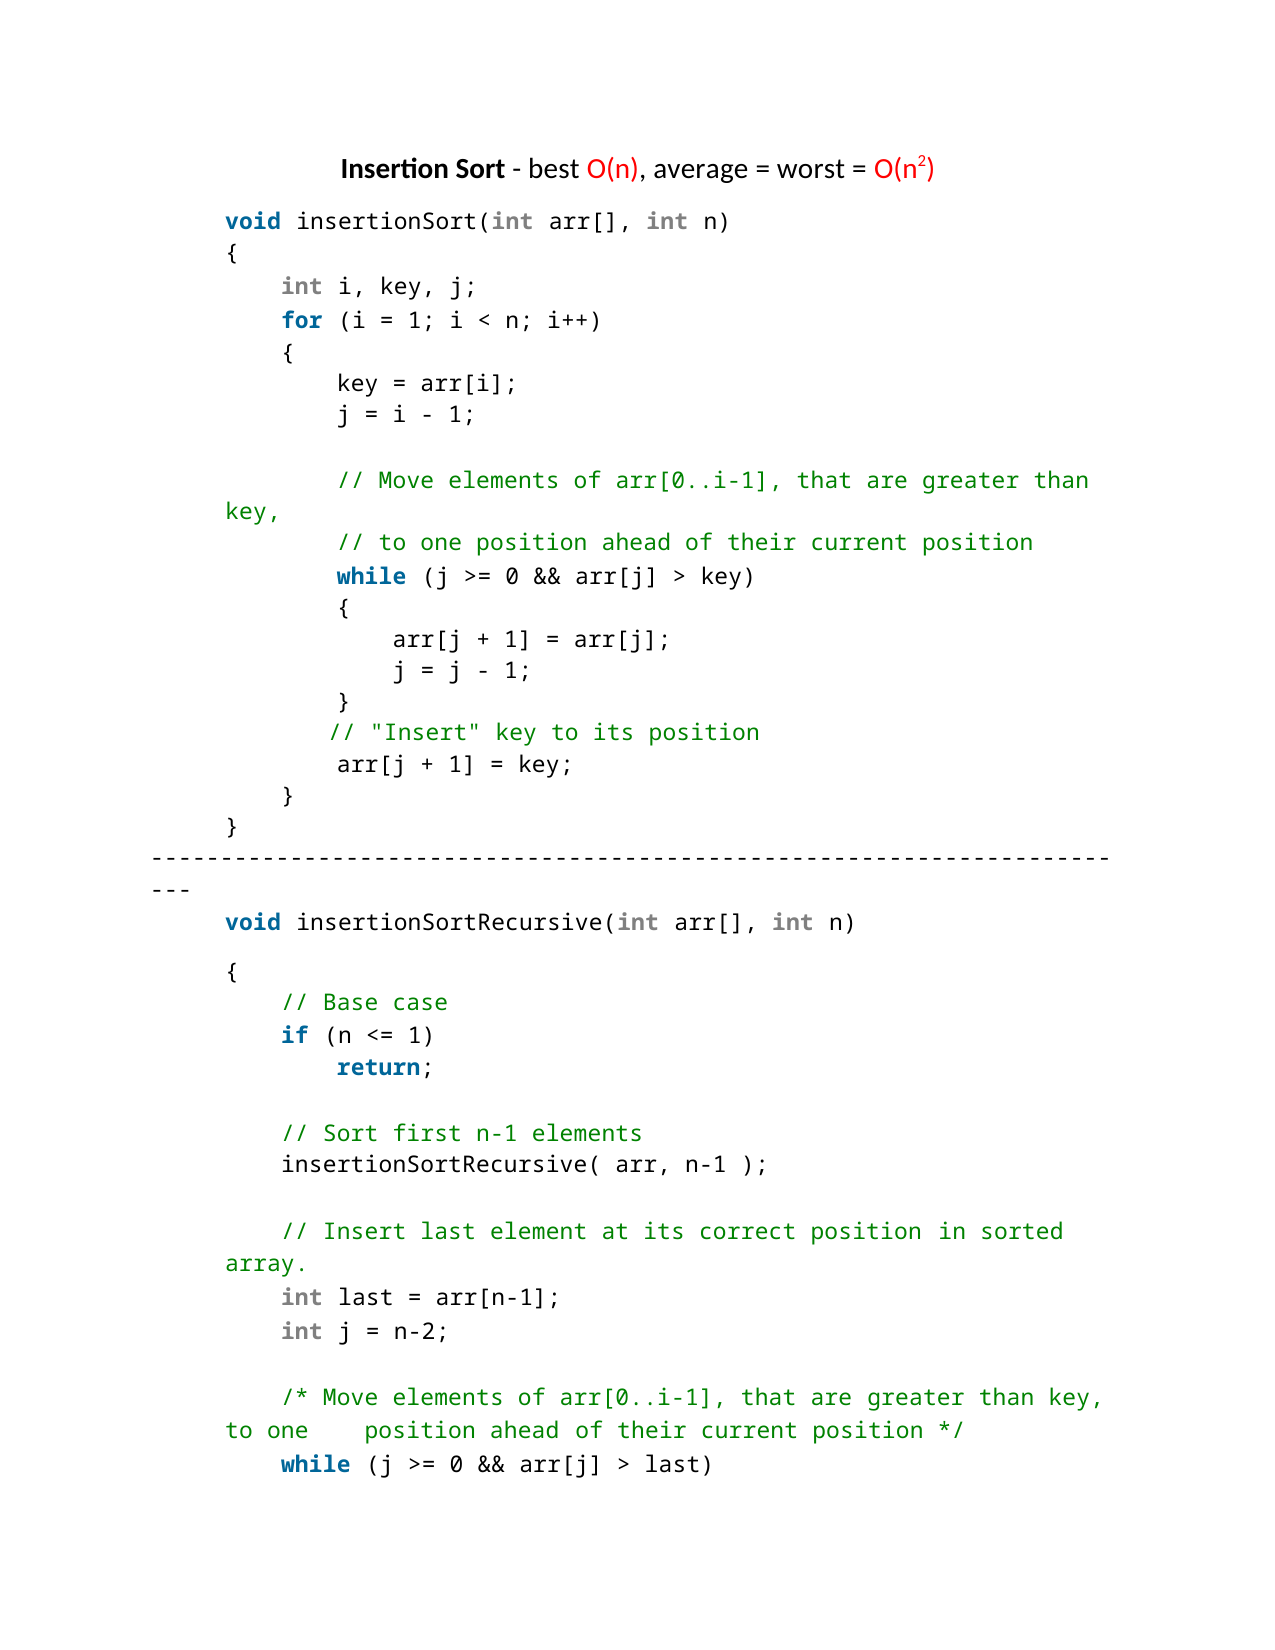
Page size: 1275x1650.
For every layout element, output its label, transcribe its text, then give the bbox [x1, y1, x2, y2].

text j = i - 1; [225, 398, 1125, 429]
text { [225, 954, 1125, 986]
text while (j >= 0 && arr[j] > last) [225, 1446, 1125, 1480]
text arr[j + 1] = key; [225, 748, 1125, 779]
text ------------------------------------------------------------------------ [150, 841, 1125, 904]
text // Insert last element at its correct position in sorted array. [225, 1213, 1125, 1278]
text } [225, 779, 1125, 810]
text key = arr[i]; [225, 367, 1125, 398]
text arr[j + 1] = arr[j]; [225, 623, 1125, 654]
text while (j >= 0 && arr[j] > key) [225, 557, 1125, 591]
text { [225, 236, 1125, 268]
text // "Insert" key to its position [225, 716, 1125, 748]
text void insertionSort(int arr[], int n) [225, 202, 1125, 236]
text int last = arr[n-1]; [225, 1278, 1125, 1312]
text if (n <= 1) [225, 1017, 1125, 1051]
text // Base case [225, 986, 1125, 1017]
text int i, key, j; [225, 268, 1125, 302]
text int j = n-2; [225, 1312, 1125, 1346]
text void insertionSortRecursive(int arr[], int n) [150, 904, 1125, 938]
text // Sort first n-1 elements [225, 1116, 1125, 1148]
text Insertion Sort - best O(n), average = worst = O(n2) [150, 150, 1125, 186]
text for (i = 1; i < n; i++) [225, 302, 1125, 336]
text /* Move elements of arr[0..i-1], that are greater than key, to one position ahead of their current position */ [225, 1381, 1125, 1446]
text { [225, 591, 1125, 623]
text } [225, 685, 1125, 716]
text // to one position ahead of their current position [225, 526, 1125, 557]
text } [225, 810, 1125, 841]
text // Move elements of arr[0..i-1], that are greater than key, [225, 463, 1125, 526]
text { [225, 336, 1125, 367]
text insertionSortRecursive( arr, n-1 ); [225, 1148, 1125, 1179]
text j = j - 1; [225, 654, 1125, 685]
text return; [225, 1051, 1125, 1082]
